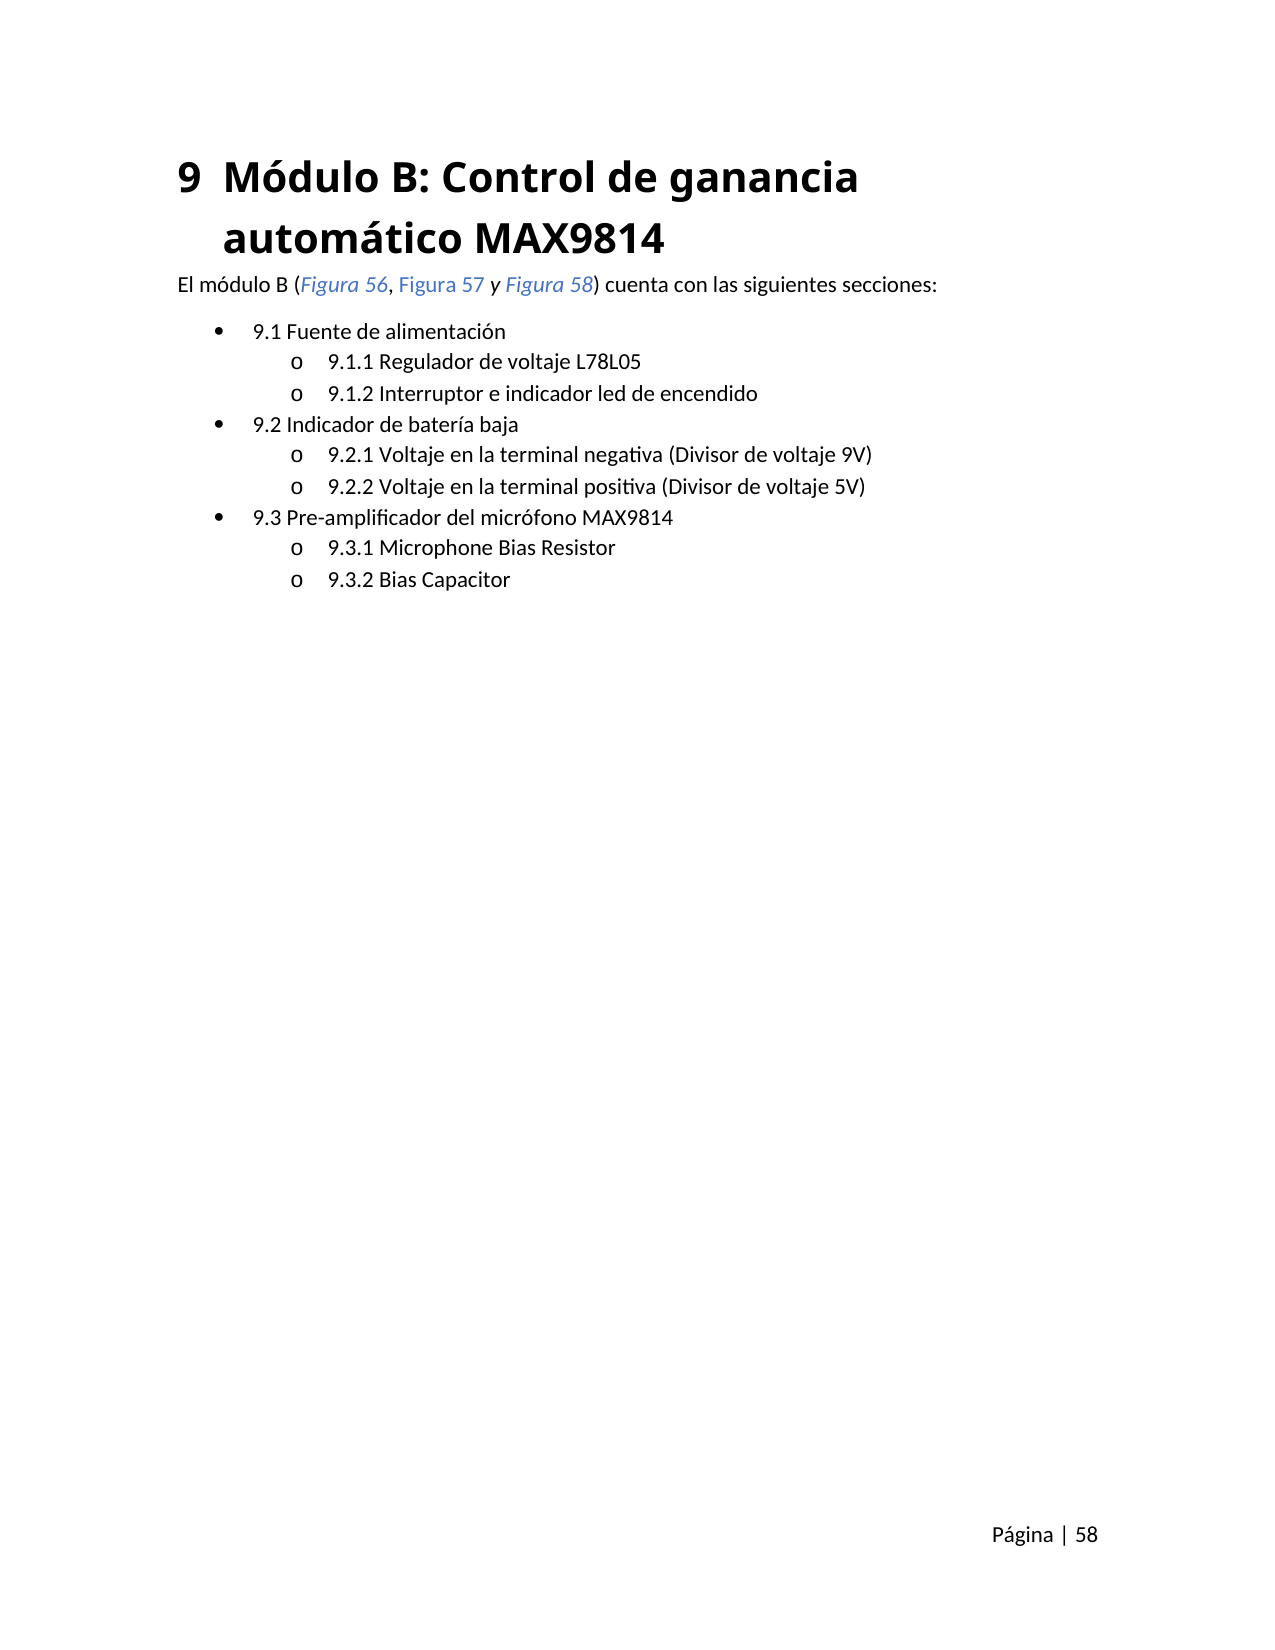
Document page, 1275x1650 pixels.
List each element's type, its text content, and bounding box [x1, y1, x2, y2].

list 8.1.2 Interruptor e indicador led de encendido [290, 379, 1098, 408]
subtitle Módulo B: Control de ganancia automático MAX9814 [177, 148, 1098, 266]
list 8.1 Fuente de alimentación [215, 317, 1098, 345]
list 8.3.1 Microphone Bias Resistor [290, 533, 1098, 563]
list 8.2 Indicador de batería baja [215, 410, 1098, 438]
list 8.2.2 Voltaje en la terminal positiva (Divisor de voltaje 5V) [290, 472, 1098, 501]
list 8.2.1 Voltaje en la terminal negativa (Divisor de voltaje 9V) [290, 440, 1098, 469]
text El módulo B (Figura 58, Figura 59 y Figura 60) cuenta con las siguientes secciones: [177, 270, 1098, 298]
list 8.3.2 Bias Capacitor [290, 565, 1098, 594]
list 8.1.1 Regulador de voltaje L78L05 [290, 347, 1098, 376]
list 8.3 Pre-amplificador del micrófono MAX9814 [215, 503, 1098, 531]
